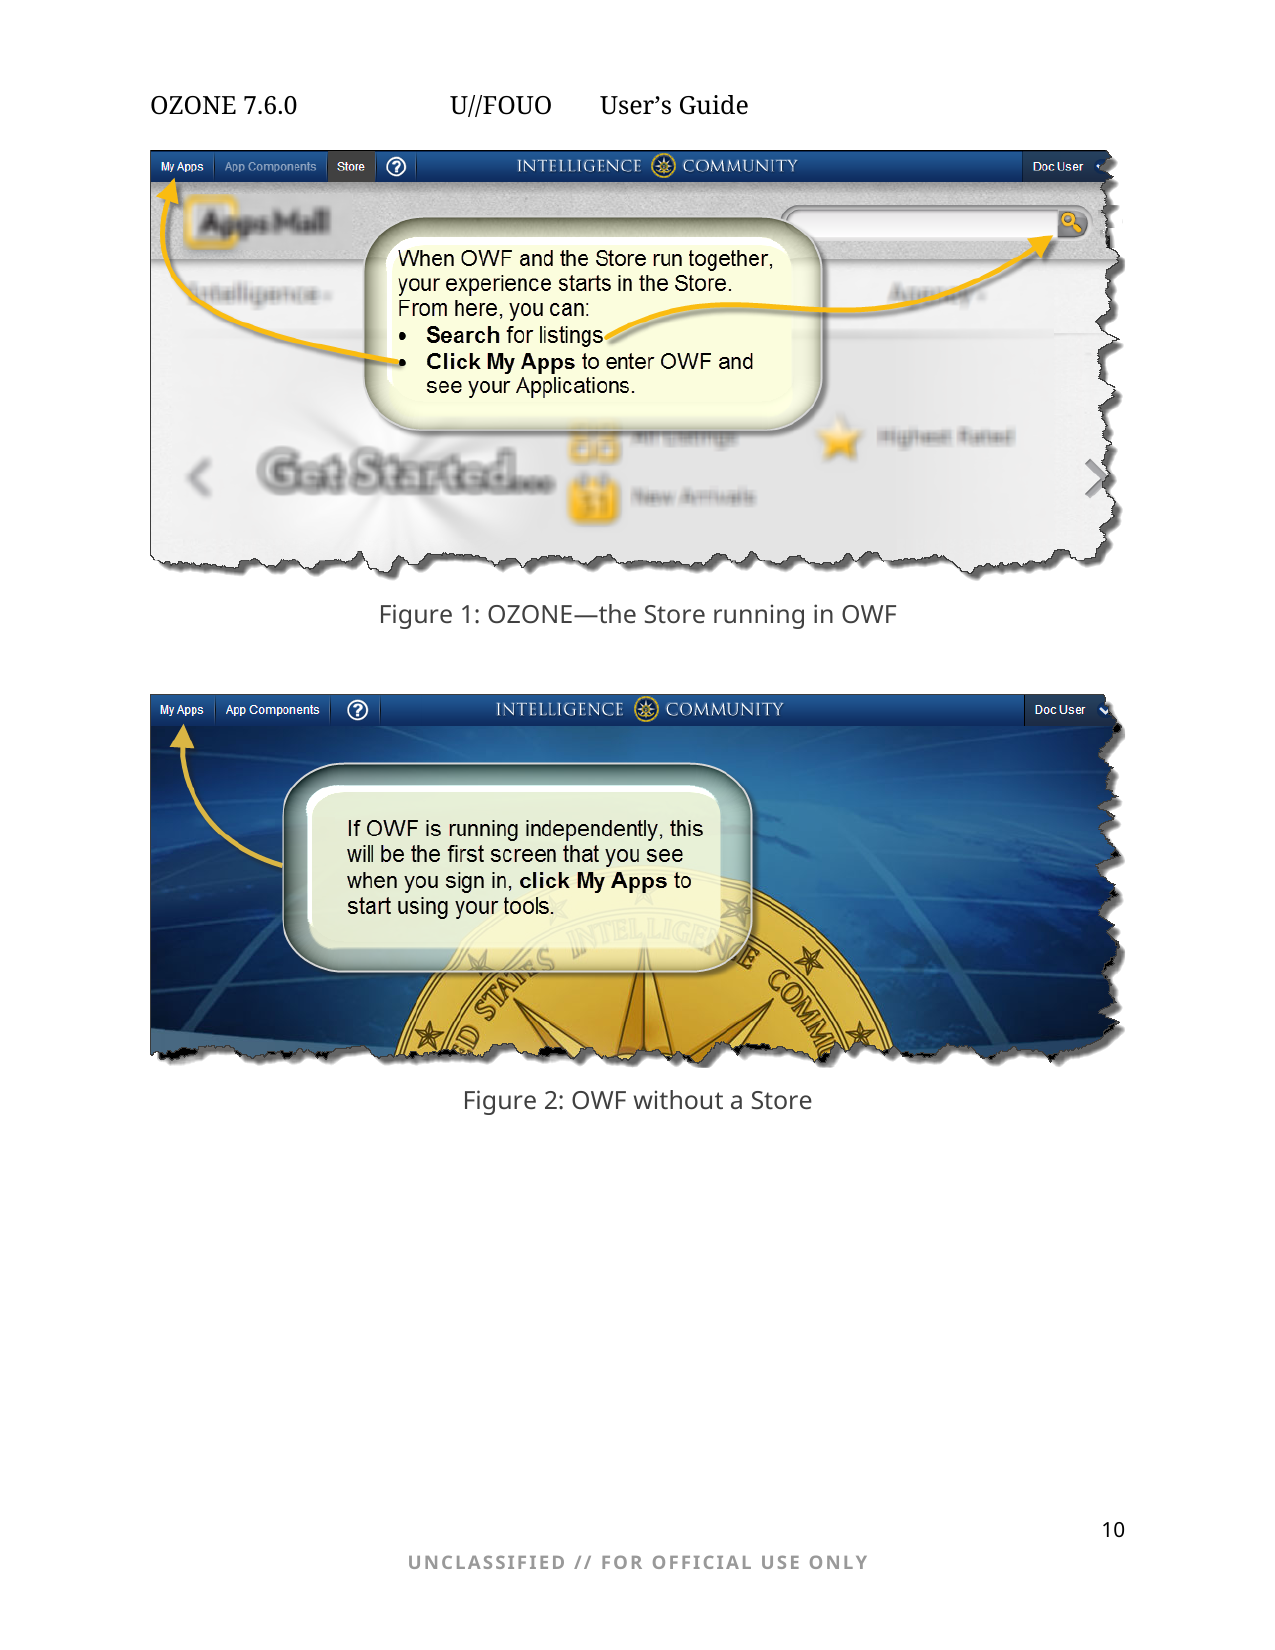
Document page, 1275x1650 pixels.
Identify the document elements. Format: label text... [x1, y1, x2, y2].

picture [150, 150, 1125, 582]
picture [150, 694, 1125, 1068]
